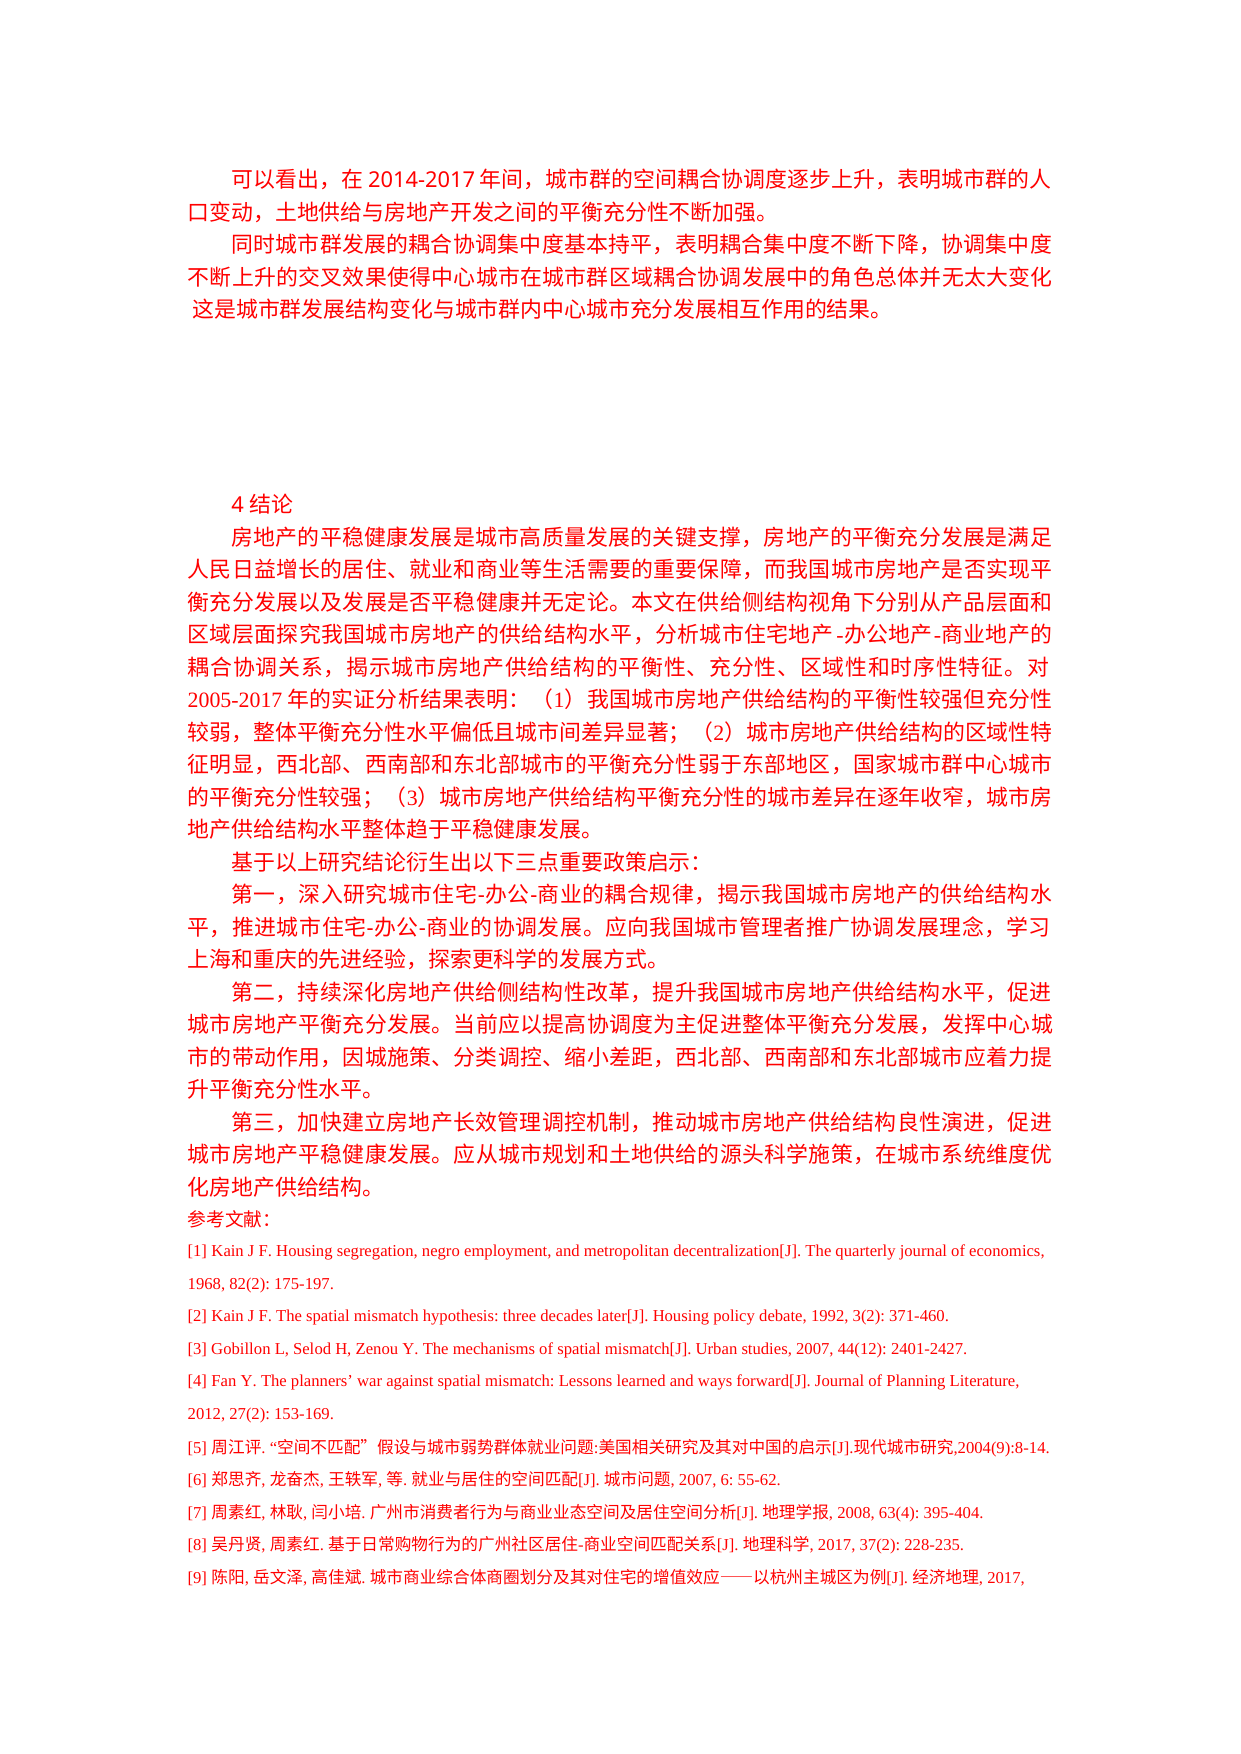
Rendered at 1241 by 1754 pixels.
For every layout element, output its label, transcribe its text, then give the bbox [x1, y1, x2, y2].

text [3] Gobillon L, Selod H, Zenou Y. The mechanisms of spatial mismatch[J]. Urban studies, 2007, 44(12): 2401-2427. [187, 1332, 1053, 1364]
text [2] Kain J F. The spatial mismatch hypothesis: three decades later[J]. Housing policy debate, 1992, 3(2): 371-460. [187, 1299, 1053, 1332]
text 第三，加快建立房地产长效管理调控机制，推动城市房地产供给结构良性演进，促进城市房地产平稳健康发展。应从城市规划和土地供给的源头科学施策，在城市系统维度优化房地产供给结构。 [187, 1104, 1053, 1202]
text 同时城市群发展的耦合协调集中度基本持平，表明耦合集中度不断下降，协调集中度不断上升的交叉效果使得中心城市在城市群区域耦合协调发展中的角色总体并无太大变化， 这是城市群发展结构变化与城市群内中心城市充分发展相互作用的结果。 [187, 227, 1053, 324]
text 第二，持续深化房地产供给侧结构性改革，提升我国城市房地产供给结构水平，促进城市房地产平衡充分发展。当前应以提高协调度为主促进整体平衡充分发展，发挥中心城市的带动作用，因城施策、分类调控、缩小差距，西北部、西南部和东北部城市应着力提升平衡充分性水平。 [187, 974, 1053, 1104]
text [8] 吴丹贤, 周素红. 基于日常购物行为的广州社区居住-商业空间匹配关系[J]. 地理科学, 2017, 37(2): 228-235. [187, 1527, 1053, 1559]
text 基于以上研究结论衍生出以下三点重要政策启示： [187, 844, 1053, 877]
text [4] Fan Y. The planners’ war against spatial mismatch: Lessons learned and ways forward[J]. Journal of Planning Literature, 2012, 27(2): 153-169. [187, 1364, 1053, 1429]
text [5] 周江评. “空间不匹配”假设与城市弱势群体就业问题:美国相关研究及其对中国的启示[J].现代城市研究,2004(9):8-14. [187, 1429, 1053, 1462]
text 4 结论 [187, 487, 1053, 519]
text 参考文献： [187, 1202, 1053, 1234]
text 第一，深入研究城市住宅-办公-商业的耦合规律，揭示我国城市房地产的供给结构水平，推进城市住宅-办公-商业的协调发展。应向我国城市管理者推广协调发展理念，学习上海和重庆的先进经验，探索更科学的发展方式。 [187, 877, 1053, 974]
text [187, 1559, 1053, 1592]
text 可以看出，在2014-2017年间，城市群的空间耦合协调度逐步上升，表明城市群的人口变动，土地供给与房地产开发之间的平衡充分性不断加强。 [187, 162, 1053, 227]
text [1] Kain J F. Housing segregation, negro employment, and metropolitan decentralization[J]. The quarterly journal of economics, 1968, 82(2): 175-197. [187, 1234, 1053, 1299]
text 房地产的平稳健康发展是城市高质量发展的关键支撑，房地产的平衡充分发展是满足人民日益增长的居住、就业和商业等生活需要的重要保障，而我国城市房地产是否实现平衡充分发展以及发展是否平稳健康并无定论。本文在供给侧结构视角下分别从产品层面和区域层面探究我国城市房地产的供给结构水平，分析城市住宅地产-办公地产-商业地产的耦合协调关系，揭示城市房地产供给结构的平衡性、充分性、区域性和时序性特征。对2005-2017年的实证分析结果表明：（1）我国城市房地产供给结构的平衡性较强但充分性较弱，整体平衡充分性水平偏低且城市间差异显著；（2）城市房地产供给结构的区域性特征明显，西北部、西南部和东北部城市的平衡充分性弱于东部地区，国家城市群中心城市的平衡充分性较强；（3）城市房地产供给结构平衡充分性的城市差异在逐年收窄，城市房地产供给结构水平整体趋于平稳健康发展。 [187, 519, 1053, 844]
text [6] 郑思齐, 龙奋杰, 王轶军, 等. 就业与居住的空间匹配[J]. 城市问题, 2007, 6: 55-62. [187, 1462, 1053, 1494]
text [7] 周素红, 林耿, 闫小培. 广州市消费者行为与商业业态空间及居住空间分析[J]. 地理学报, 2008, 63(4): 395-404. [187, 1494, 1053, 1527]
